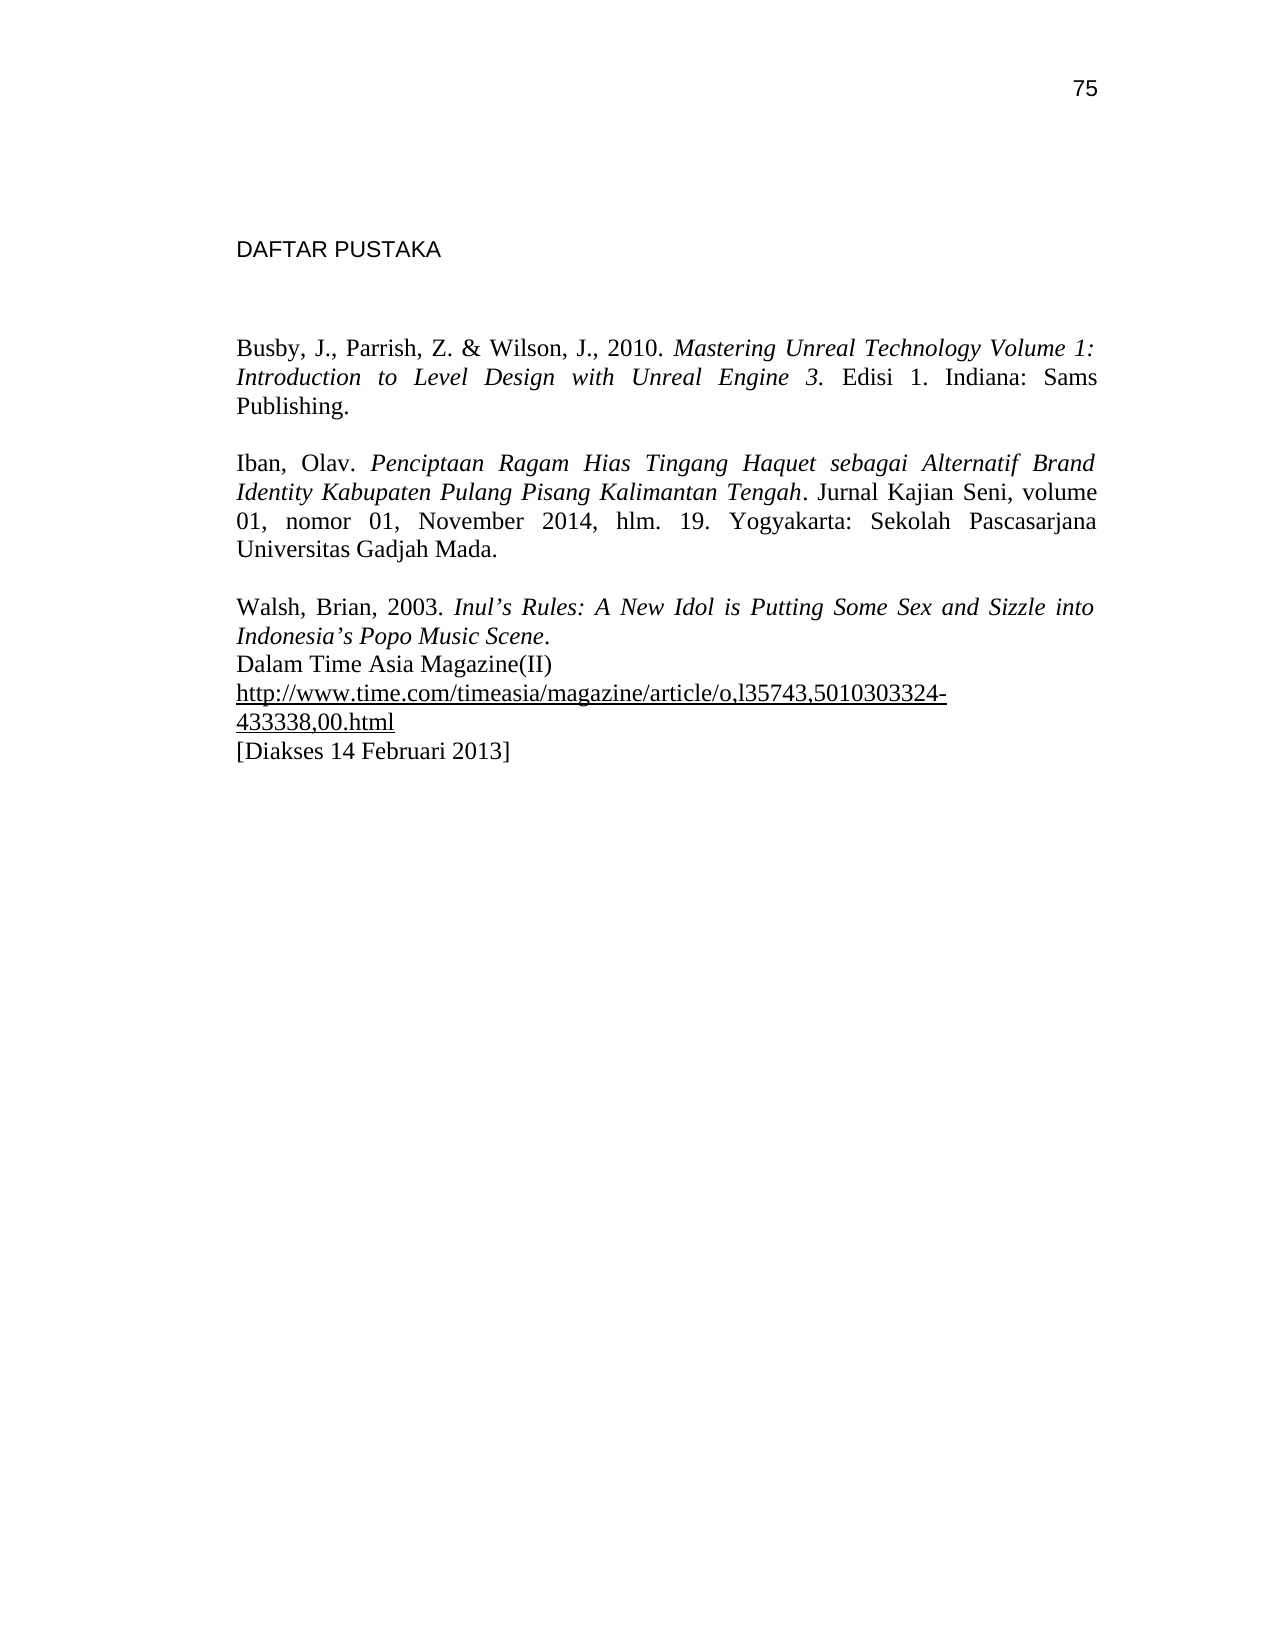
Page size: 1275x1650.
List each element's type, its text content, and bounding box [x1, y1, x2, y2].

text Iban, Olav. Penciptaan Ragam Hias Tingang Haquet sebagai Alternatif Brand Identity Kabupaten Pulang Pisang Kalimantan Tengah. Jurnal Kajian Seni, volume 01, nomor 01, November 2014, hlm. 19. Yogyakarta: Sekolah Pascasarjana Universitas Gadjah Mada. [236, 448, 1098, 563]
text Busby, J., Parrish, Z. & Wilson, J., 2010. Mastering Unreal Technology Volume 1: Introduction to Level Design with Unreal Engine 3. Edisi 1. Indiana: Sams Publishing. [236, 333, 1098, 419]
text Dalam Time Asia Magazine(II) [236, 649, 1098, 678]
text Walsh, Brian, 2003. Inul’s Rules: A New Idol is Putting Some Sex and Sizzle into Indonesia’s Popo Music Scene. [236, 592, 1098, 649]
text http://www.time.com/timeasia/magazine/article/o,l35743,5010303324-433338,00.html [236, 678, 1098, 736]
text [Diakses 14 Februari 2013] [236, 736, 1098, 764]
text DAFTAR PUSTAKA [236, 236, 1098, 263]
